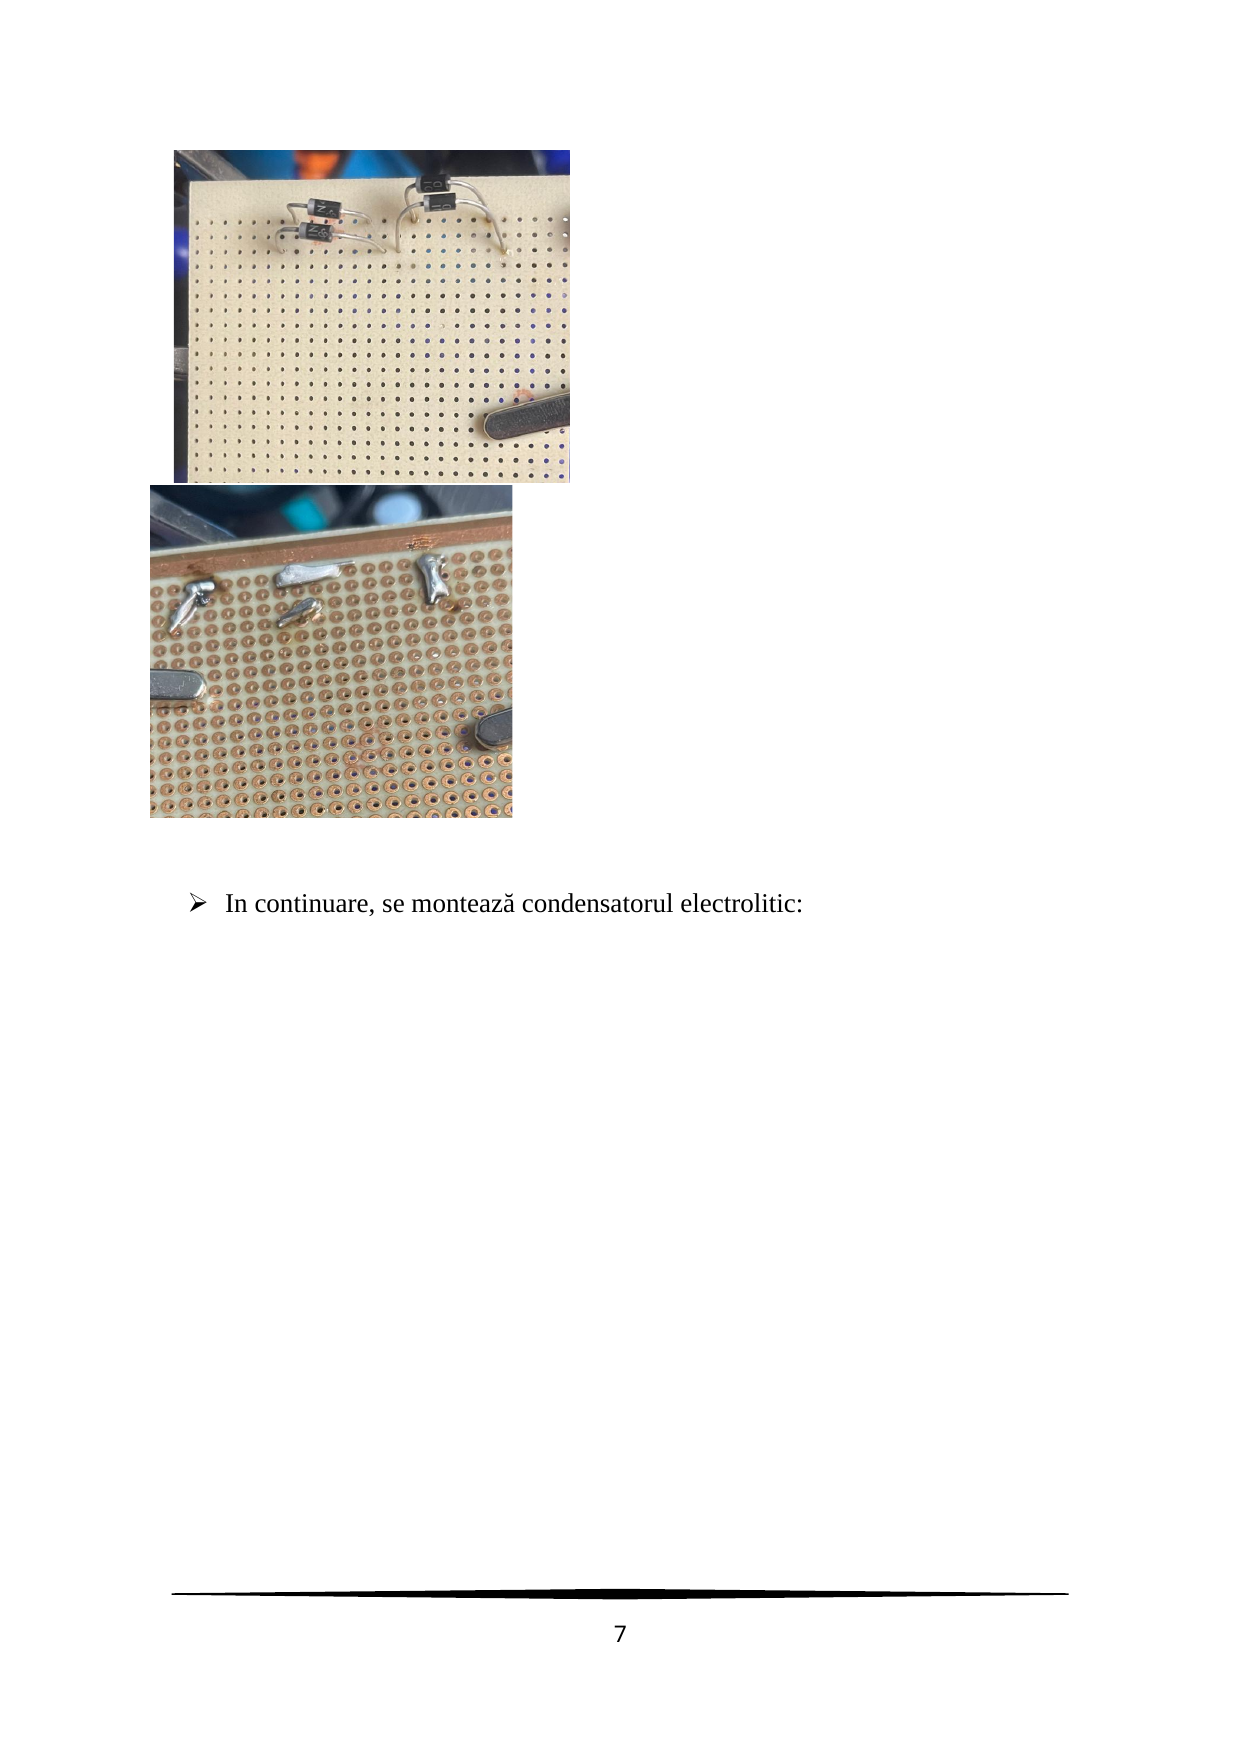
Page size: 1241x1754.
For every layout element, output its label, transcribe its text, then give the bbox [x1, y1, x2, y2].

picture [150, 485, 513, 818]
list In continuare, se montează condensatorul electrolitic: [187, 887, 1090, 918]
picture [173, 150, 570, 483]
